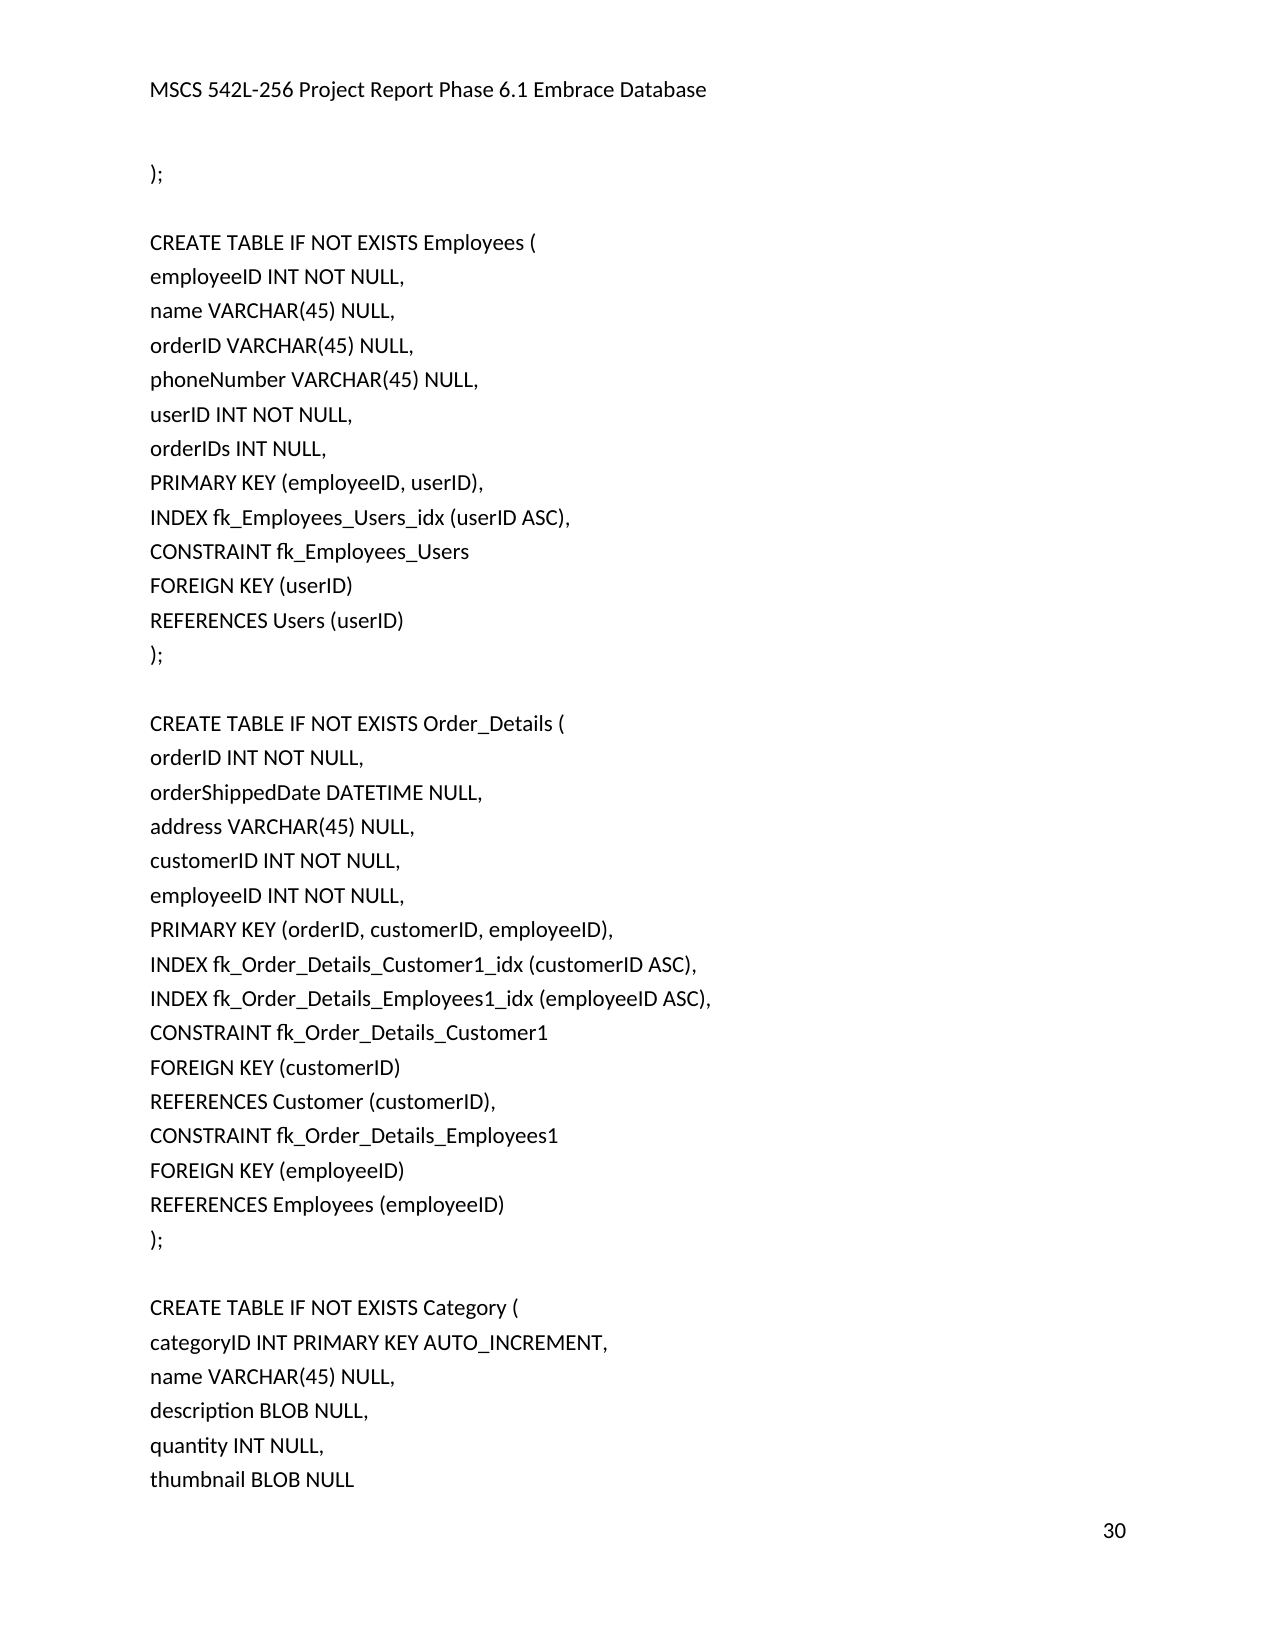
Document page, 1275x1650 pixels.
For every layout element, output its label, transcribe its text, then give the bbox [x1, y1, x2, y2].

text name VARCHAR(45) NULL, [150, 1362, 1125, 1390]
text thumbnail BLOB NULL [150, 1465, 1125, 1493]
text userID INT NOT NULL, [150, 400, 1125, 428]
text FOREIGN KEY (employeeID) [150, 1156, 1125, 1184]
text phoneNumber VARCHAR(45) NULL, [150, 365, 1125, 393]
text ); [150, 1225, 1125, 1253]
text CREATE TABLE IF NOT EXISTS Employees ( [150, 228, 1125, 256]
text customerID INT NOT NULL, [150, 847, 1125, 874]
text FOREIGN KEY (customerID) [150, 1053, 1125, 1081]
text orderID INT NOT NULL, [150, 743, 1125, 771]
text employeeID INT NOT NULL, [150, 881, 1125, 909]
text description BLOB NULL, [150, 1397, 1125, 1424]
text INDEX fk_Employees_Users_idx (userID ASC), [150, 503, 1125, 531]
text CONSTRAINT fk_Employees_Users [150, 537, 1125, 565]
text name VARCHAR(45) NULL, [150, 297, 1125, 324]
text INDEX fk_Order_Details_Customer1_idx (customerID ASC), [150, 950, 1125, 978]
text orderID VARCHAR(45) NULL, [150, 331, 1125, 359]
text INDEX fk_Order_Details_Employees1_idx (employeeID ASC), [150, 984, 1125, 1012]
text REFERENCES Customer (customerID), [150, 1087, 1125, 1115]
text address VARCHAR(45) NULL, [150, 812, 1125, 840]
text PRIMARY KEY (employeeID, userID), [150, 468, 1125, 496]
text employeeID INT NOT NULL, [150, 262, 1125, 290]
text CREATE TABLE IF NOT EXISTS Order_Details ( [150, 709, 1125, 737]
text PRIMARY KEY (orderID, customerID, employeeID), [150, 915, 1125, 943]
text FOREIGN KEY (userID) [150, 572, 1125, 599]
text orderShippedDate DATETIME NULL, [150, 778, 1125, 806]
text ); [150, 640, 1125, 668]
text ); [150, 159, 1125, 187]
text categoryID INT PRIMARY KEY AUTO_INCREMENT, [150, 1328, 1125, 1356]
text CREATE TABLE IF NOT EXISTS Category ( [150, 1293, 1125, 1321]
text CONSTRAINT fk_Order_Details_Employees1 [150, 1122, 1125, 1149]
text REFERENCES Users (userID) [150, 606, 1125, 634]
text quantity INT NULL, [150, 1431, 1125, 1459]
text CONSTRAINT fk_Order_Details_Customer1 [150, 1018, 1125, 1046]
text orderIDs INT NULL, [150, 434, 1125, 462]
text REFERENCES Employees (employeeID) [150, 1190, 1125, 1218]
